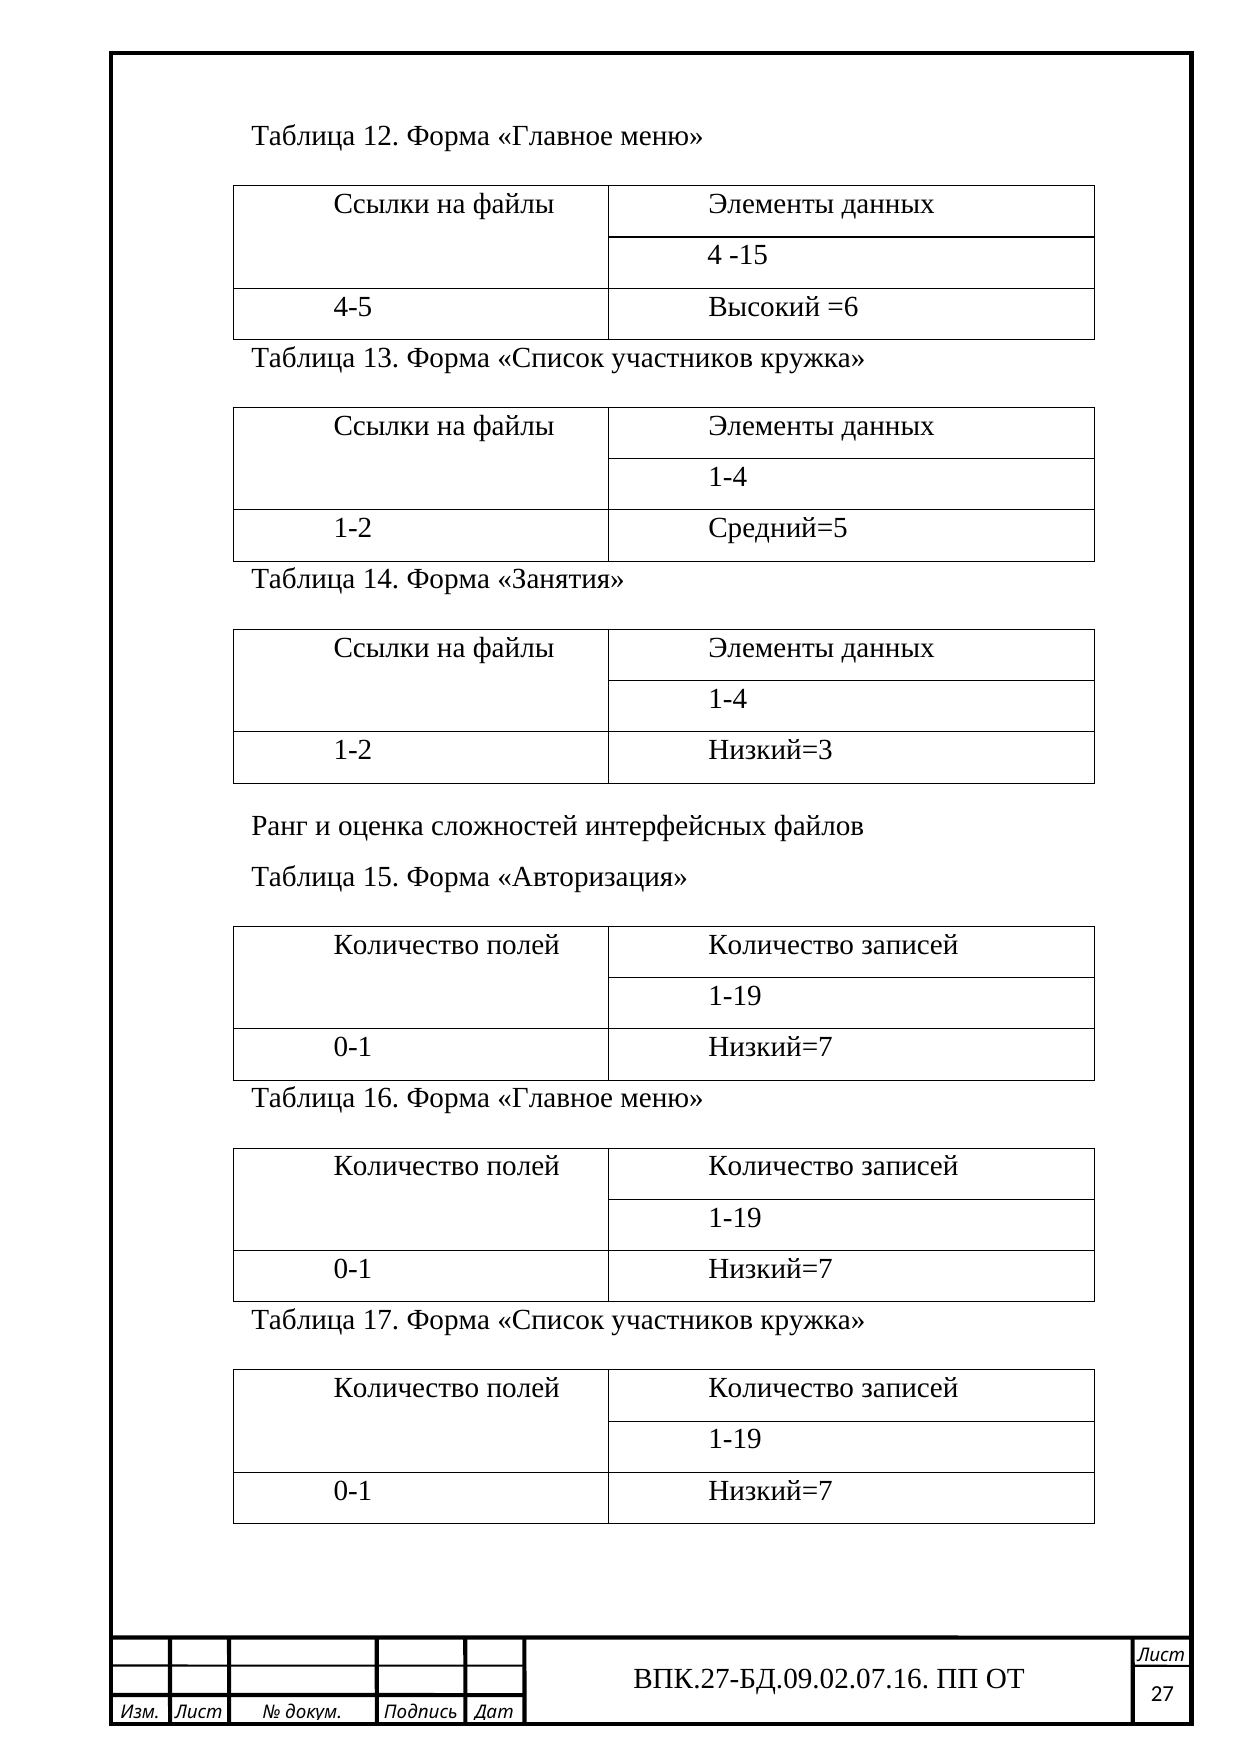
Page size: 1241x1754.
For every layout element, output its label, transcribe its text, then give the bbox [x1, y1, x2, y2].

table_header Элементы данных [609, 630, 1094, 680]
table_cell 1-4 [609, 681, 1094, 731]
table_cell 4-5 [234, 289, 608, 339]
table_header Ссылки на файлы [234, 408, 608, 509]
table_header Элементы данных [609, 408, 1094, 458]
table_cell Низкий=7 [609, 1029, 1094, 1079]
text Таблица 15. Форма «Авторизация» [177, 859, 1152, 892]
table_cell Низкий=7 [609, 1251, 1094, 1301]
table_cell Низкий=7 [609, 1473, 1094, 1523]
text Таблица 14. Форма «Занятия» [177, 562, 1152, 595]
table_cell 4 -15 [609, 238, 1094, 288]
table_cell 1-2 [234, 510, 608, 561]
table_header Ссылки на файлы [234, 630, 608, 731]
table_cell 0-1 [234, 1473, 608, 1523]
table_cell 0-1 [234, 1251, 608, 1301]
table_cell 0-1 [234, 1029, 608, 1079]
table_header Количество полей [234, 927, 608, 1028]
text Таблица 16. Форма «Главное меню» [177, 1081, 1152, 1114]
table_header Ссылки на файлы [234, 186, 608, 288]
table_cell Низкий=3 [609, 732, 1094, 782]
text Ранг и оценка сложностей интерфейсных файлов [177, 808, 1167, 842]
table_header Количество полей [234, 1370, 608, 1472]
table_cell 1-4 [609, 459, 1094, 509]
table_header Количество записей [609, 1370, 1094, 1421]
table_cell Средний=5 [609, 510, 1094, 561]
table_header Количество полей [234, 1149, 608, 1250]
text Таблица 17. Форма «Список участников кружка» [177, 1302, 1152, 1336]
text Таблица 12. Форма «Главное меню» [177, 118, 1152, 152]
table_cell 1-19 [609, 1422, 1094, 1472]
table_header Количество записей [609, 1149, 1094, 1199]
text Таблица 13. Форма «Список участников кружка» [177, 340, 1152, 373]
table_cell 1-19 [609, 1200, 1094, 1250]
table_cell 1-2 [234, 732, 608, 782]
table_header Элементы данных [609, 186, 1094, 236]
table_cell 1-19 [609, 978, 1094, 1028]
table_header Количество записей [609, 927, 1094, 977]
table_cell Высокий =6 [609, 289, 1094, 339]
